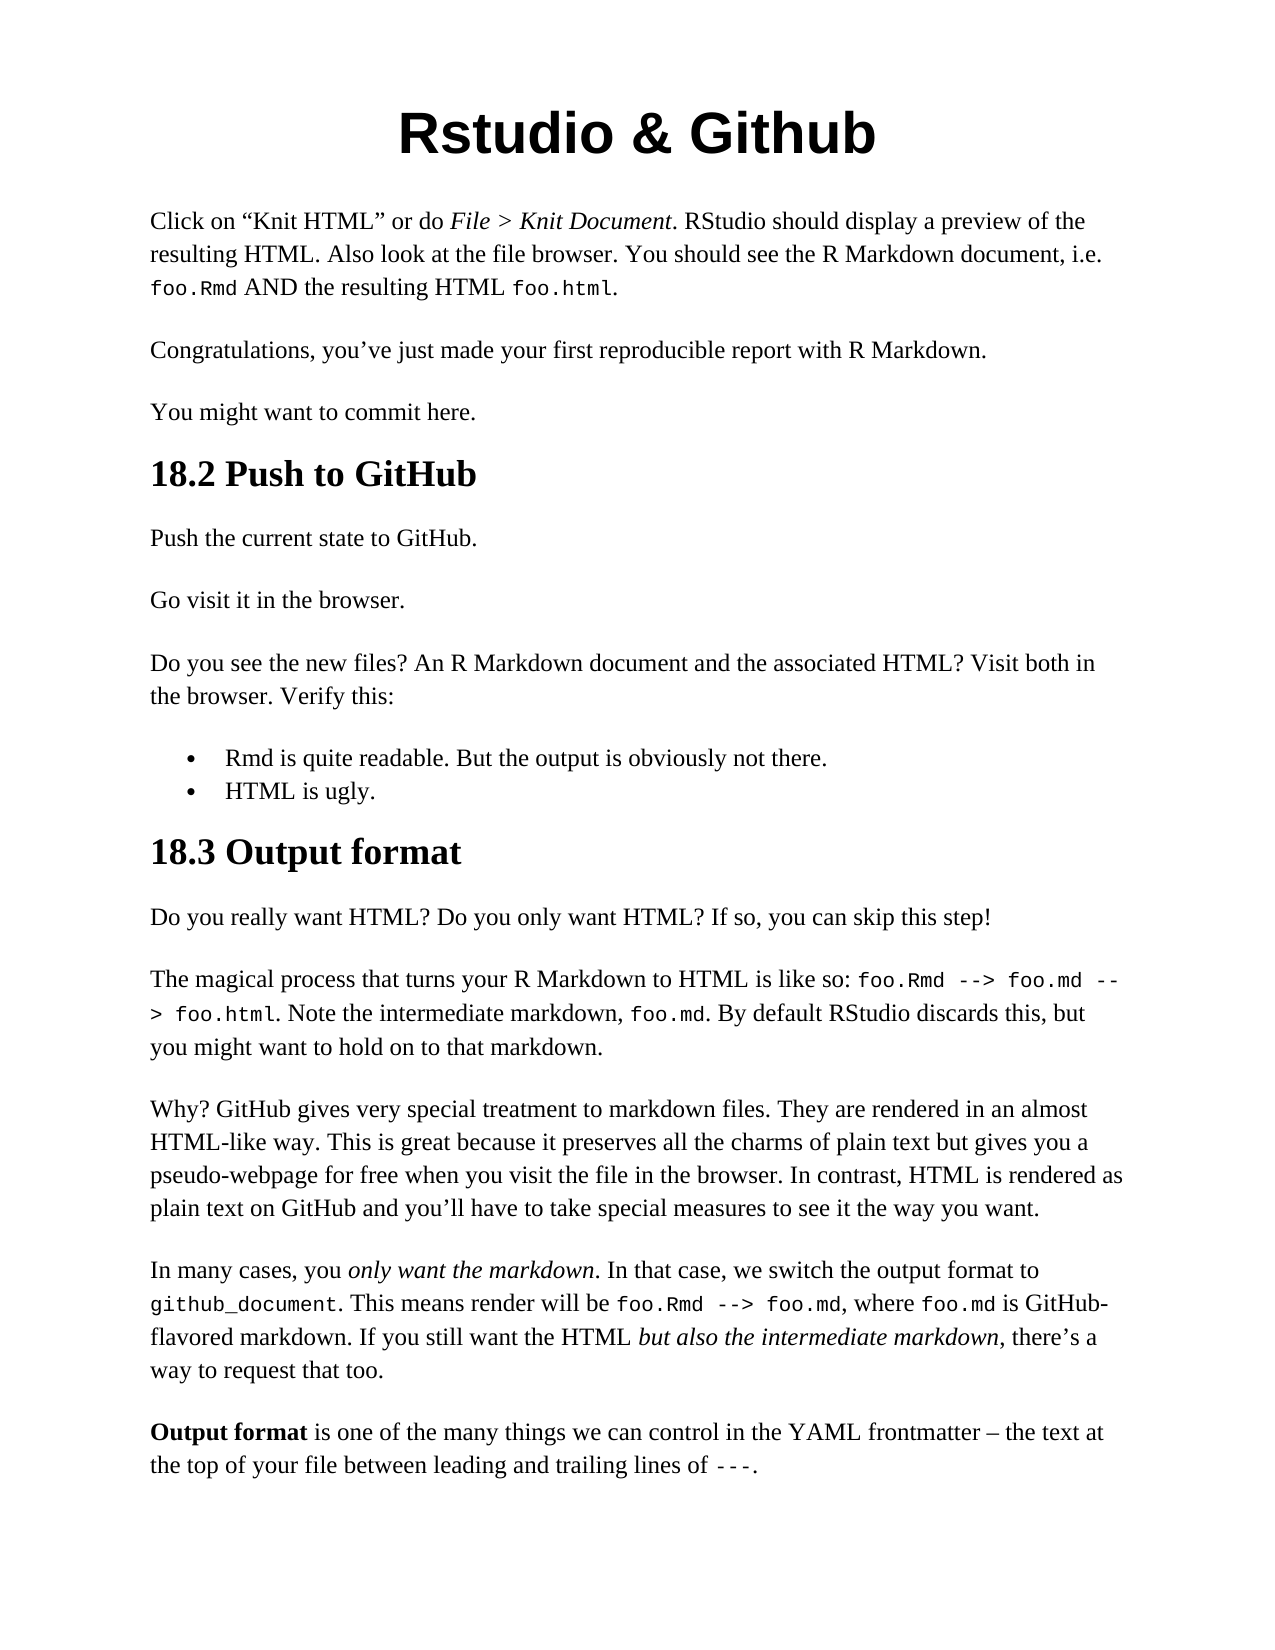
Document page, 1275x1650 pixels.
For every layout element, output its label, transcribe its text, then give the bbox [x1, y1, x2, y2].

text In many cases, you only want the markdown. In that case, we switch the output format to github_document. This means render will be foo.Rmd --> foo.md, where foo.md is GitHub-flavored markdown. If you still want the HTML but also the intermediate markdown, there’s a way to request that too. [150, 1255, 1125, 1384]
list HTML is ugly. [187, 776, 1125, 805]
text Do you really want HTML? Do you only want HTML? If so, you can skip this step! [150, 902, 1125, 931]
text Click on “Knit HTML” or do File > Knit Document. RStudio should display a preview of the resulting HTML. Also look at the file browser. You should see the R Markdown document, i.e. foo.Rmd AND the resulting HTML foo.html. [150, 206, 1125, 302]
text You might want to commit here. [150, 397, 1125, 426]
list Rmd is quite readable. But the output is obviously not there. [187, 743, 1125, 772]
text Push the current state to GitHub. [150, 523, 1125, 552]
text Go visit it in the browser. [150, 586, 1125, 614]
text Congratulations, you’ve just made your first reproducible report with R Markdown. [150, 335, 1125, 364]
text The magical process that turns your R Markdown to HTML is like so: foo.Rmd --> foo.md --> foo.html. Note the intermediate markdown, foo.md. By default RStudio discards this, but you might want to hold on to that markdown. [150, 964, 1125, 1061]
subtitle 18.3 Output format [150, 829, 1125, 873]
text Why? GitHub gives very special treatment to markdown files. They are rendered in an almost HTML-like way. This is great because it preserves all the charms of plain text but gives you a pseudo-webpage for free when you visit the file in the browser. In contrast, HTML is rendered as plain text on GitHub and you’ll have to take special measures to see it the way you want. [150, 1094, 1125, 1222]
text Do you see the new files? An R Markdown document and the associated HTML? Visit both in the browser. Verify this: [150, 648, 1125, 709]
subtitle 18.2 Push to GitHub [150, 451, 1125, 494]
text Output format is one of the many things we can control in the YAML frontmatter – the text at the top of your file between leading and trailing lines of ---. [150, 1417, 1125, 1480]
